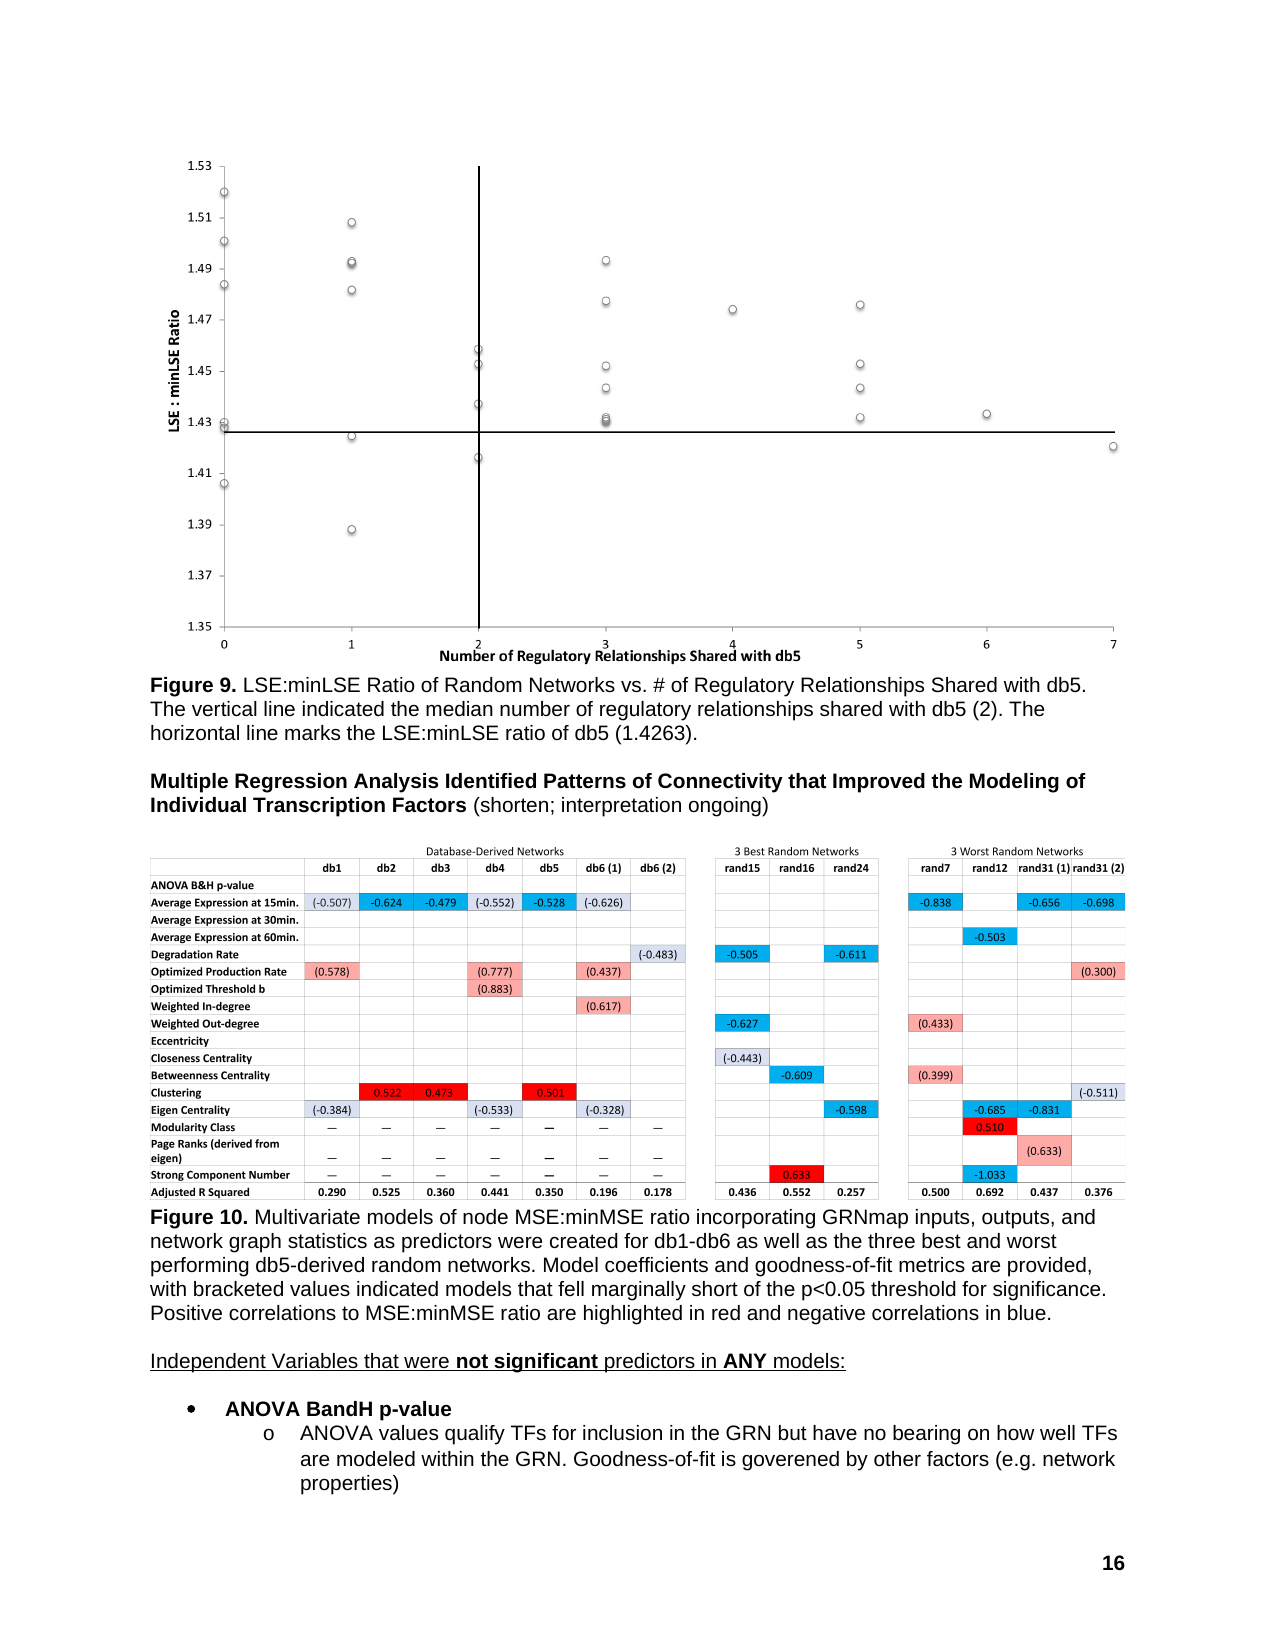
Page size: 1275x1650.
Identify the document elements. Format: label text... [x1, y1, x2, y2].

text Figure 10. Multivariate models of node MSE:minMSE ratio incorporating GRNmap inputs, outputs, and network graph statistics as predictors were created for db1-db6 as well as the three best and worst performing db5-derived random networks. Model coefficients and goodness-of-fit metrics are provided, with bracketed values indicated models that fell marginally short of the p<0.05 threshold for significance. Positive correlations to MSE:minMSE ratio are highlighted in red and negative correlations in blue. [150, 1205, 1125, 1325]
text Independent Variables that were not significant predictors in ANY models: [150, 1349, 1125, 1373]
text Multiple Regression Analysis Identified Patterns of Connectivity that Improved the Modeling of Individual Transcription Factors (shorten; interpretation ongoing) [150, 769, 1125, 817]
list ANOVA BandH p-value [187, 1397, 1125, 1421]
text Figure 9. LSE:minLSE Ratio of Random Networks vs. # of Regulatory Relationships Shared with db5. The vertical line indicated the median number of regulatory relationships shared with db5 (2). The horizontal line marks the LSE:minLSE ratio of db5 (1.4263). [150, 673, 1125, 745]
list ANOVA values qualify TFs for inclusion in the GRN but have no bearing on how well TFs are modeled within the GRN. Goodness-of-fit is goverened by other factors (e.g. network properties) [262, 1421, 1125, 1494]
